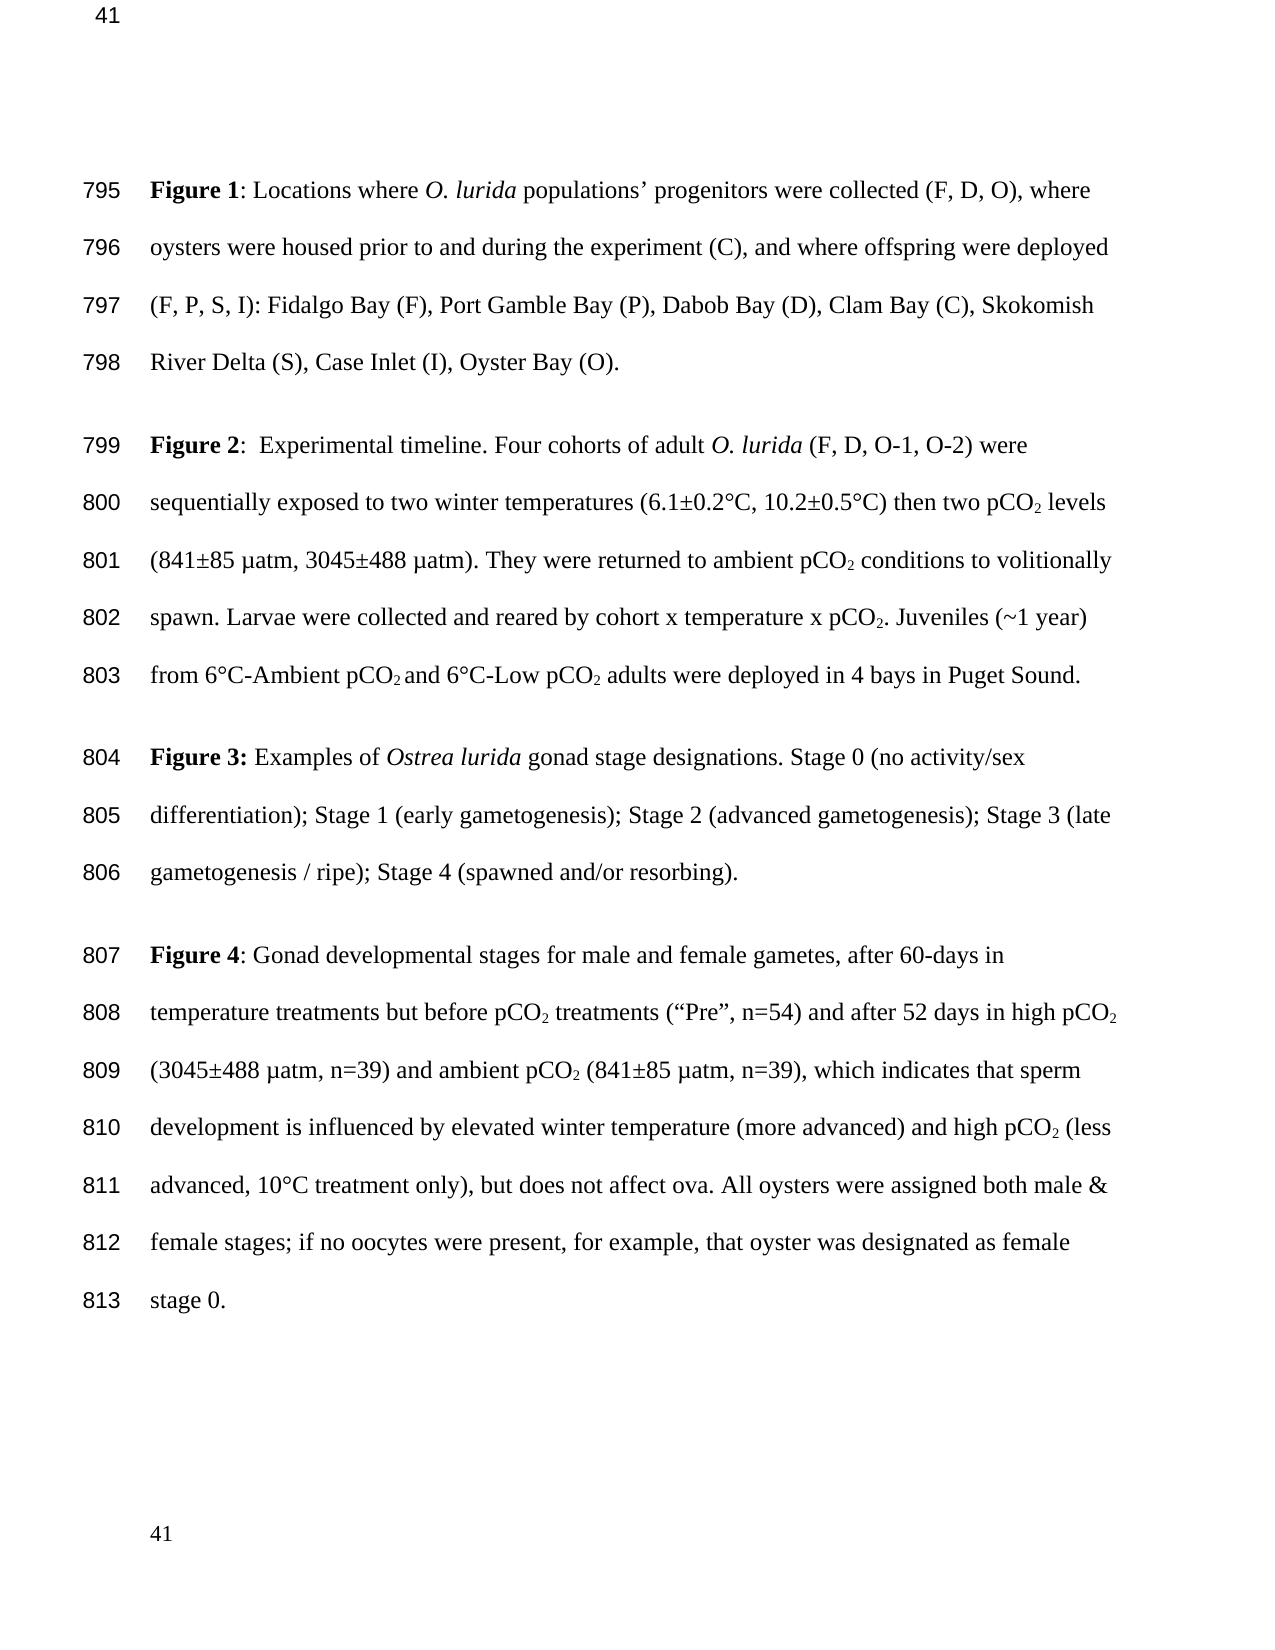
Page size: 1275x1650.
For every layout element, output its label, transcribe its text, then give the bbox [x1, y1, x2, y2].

text Figure 2: Experimental timeline. Four cohorts of adult O. lurida (F, D, O-1, O-2) were sequentially exposed to two winter temperatures (6.1±0.2°C, 10.2±0.5°C) then two pCO2 levels (841±85 µatm, 3045±488 µatm). They were returned to ambient pCO2 conditions to volitionally spawn. Larvae were collected and reared by cohort x temperature x pCO2. Juveniles (~1 year) from 6°C-Ambient pCO2 and 6°C-Low pCO2 adults were deployed in 4 bays in Puget Sound. [150, 430, 1125, 689]
text Figure 4: Gonad developmental stages for male and female gametes, after 60-days in temperature treatments but before pCO2 treatments (“Pre”, n=54) and after 52 days in high pCO2 (3045±488 µatm, n=39) and ambient pCO2 (841±85 µatm, n=39), which indicates that sperm development is influenced by elevated winter temperature (more advanced) and high pCO2 (less advanced, 10°C treatment only), but does not affect ova. All oysters were assigned both male & female stages; if no oocytes were present, for example, that oyster was designated as female stage 0. [150, 940, 1125, 1314]
text Figure 3: Examples of Ostrea lurida gonad stage designations. Stage 0 (no activity/sex differentiation); Stage 1 (early gametogenesis); Stage 2 (advanced gametogenesis); Stage 3 (late gametogenesis / ripe); Stage 4 (spawned and/or resorbing). [150, 742, 1125, 886]
text Figure 1: Locations where O. lurida populations’ progenitors were collected (F, D, O), where oysters were housed prior to and during the experiment (C), and where offspring were deployed (F, P, S, I): Fidalgo Bay (F), Port Gamble Bay (P), Dabob Bay (D), Clam Bay (C), Skokomish River Delta (S), Case Inlet (I), Oyster Bay (O). [150, 175, 1125, 376]
